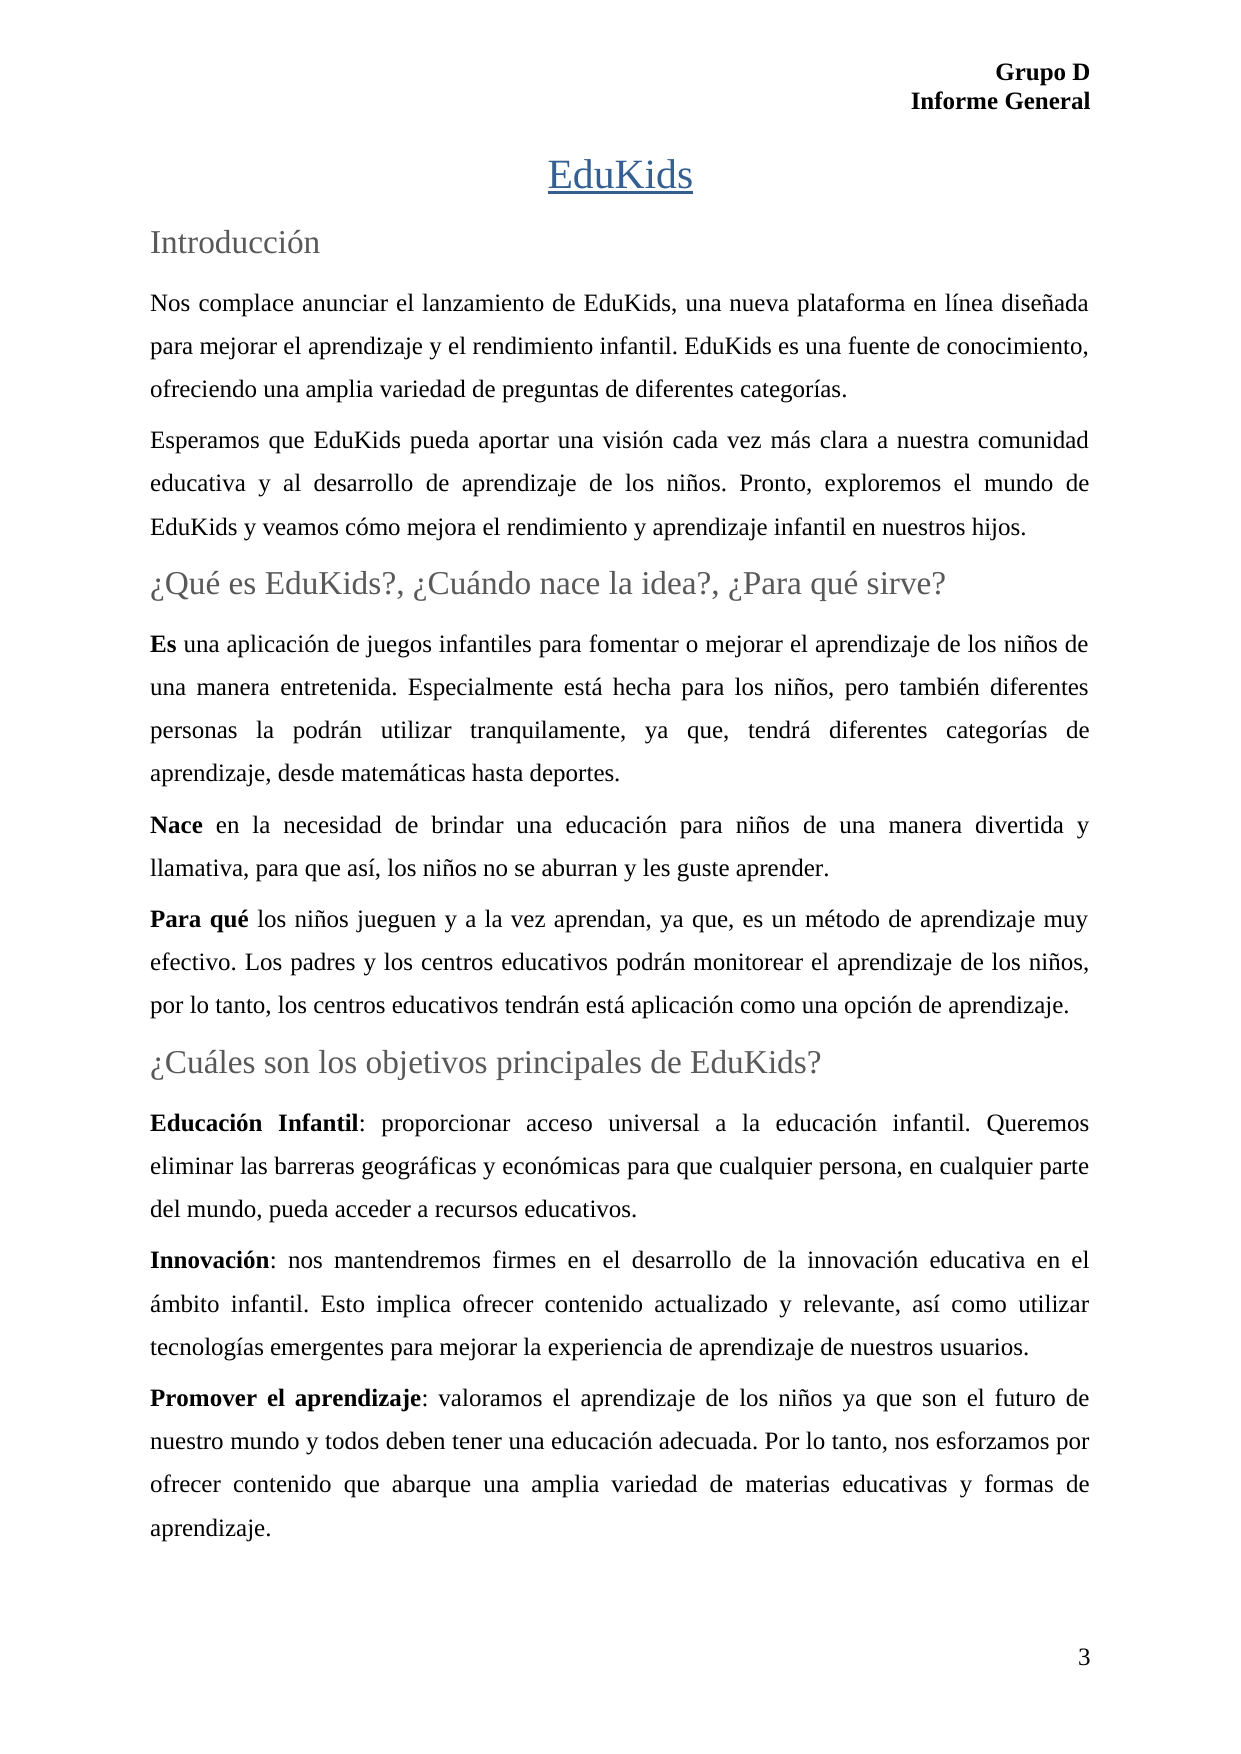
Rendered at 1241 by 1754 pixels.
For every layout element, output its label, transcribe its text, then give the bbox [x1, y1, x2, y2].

text Promover el aprendizaje: valoramos el aprendizaje de los niños ya que son el futuro de nuestro mundo y todos deben tener una educación adecuada. Por lo tanto, nos esforzamos por ofrecer contenido que abarque una amplia variedad de materias educativas y formas de aprendizaje. [150, 1383, 1090, 1541]
text Para qué los niños jueguen y a la vez aprendan, ya que, es un método de aprendizaje muy efectivo. Los padres y los centros educativos podrán monitorear el aprendizaje de los niños, por lo tanto, los centros educativos tendrán está aplicación como una opción de aprendizaje. [150, 904, 1090, 1019]
text Nos complace anunciar el lanzamiento de EduKids, una nueva plataforma en línea diseñada para mejorar el aprendizaje y el rendimiento infantil. EduKids es una fuente de conocimiento, ofreciendo una amplia variedad de preguntas de diferentes categorías. [150, 288, 1090, 403]
subtitle EduKids [150, 150, 1090, 198]
subtitle ¿Cuáles son los objetivos principales de EduKids? [150, 1042, 1090, 1080]
subtitle ¿Qué es EduKids?, ¿Cuándo nace la idea?, ¿Para qué sirve? [150, 563, 1090, 601]
text Educación Infantil: proporcionar acceso universal a la educación infantil. Queremos eliminar las barreras geográficas y económicas para que cualquier persona, en cualquier parte del mundo, pueda acceder a recursos educativos. [150, 1108, 1090, 1223]
text Nace en la necesidad de brindar una educación para niños de una manera divertida y llamativa, para que así, los niños no se aburran y les guste aprender. [150, 810, 1090, 882]
text Innovación: nos mantendremos firmes en el desarrollo de la innovación educativa en el ámbito infantil. Esto implica ofrecer contenido actualizado y relevante, así como utilizar tecnologías emergentes para mejorar la experiencia de aprendizaje de nuestros usuarios. [150, 1246, 1090, 1361]
text Es una aplicación de juegos infantiles para fomentar o mejorar el aprendizaje de los niños de una manera entretenida. Especialmente está hecha para los niños, pero también diferentes personas la podrán utilizar tranquilamente, ya que, tendrá diferentes categorías de aprendizaje, desde matemáticas hasta deportes. [150, 629, 1090, 787]
text Esperamos que EduKids pueda aportar una visión cada vez más clara a nuestra comunidad educativa y al desarrollo de aprendizaje de los niños. Pronto, exploremos el mundo de EduKids y veamos cómo mejora el rendimiento y aprendizaje infantil en nuestros hijos. [150, 425, 1090, 540]
subtitle Introducción [150, 222, 1090, 260]
